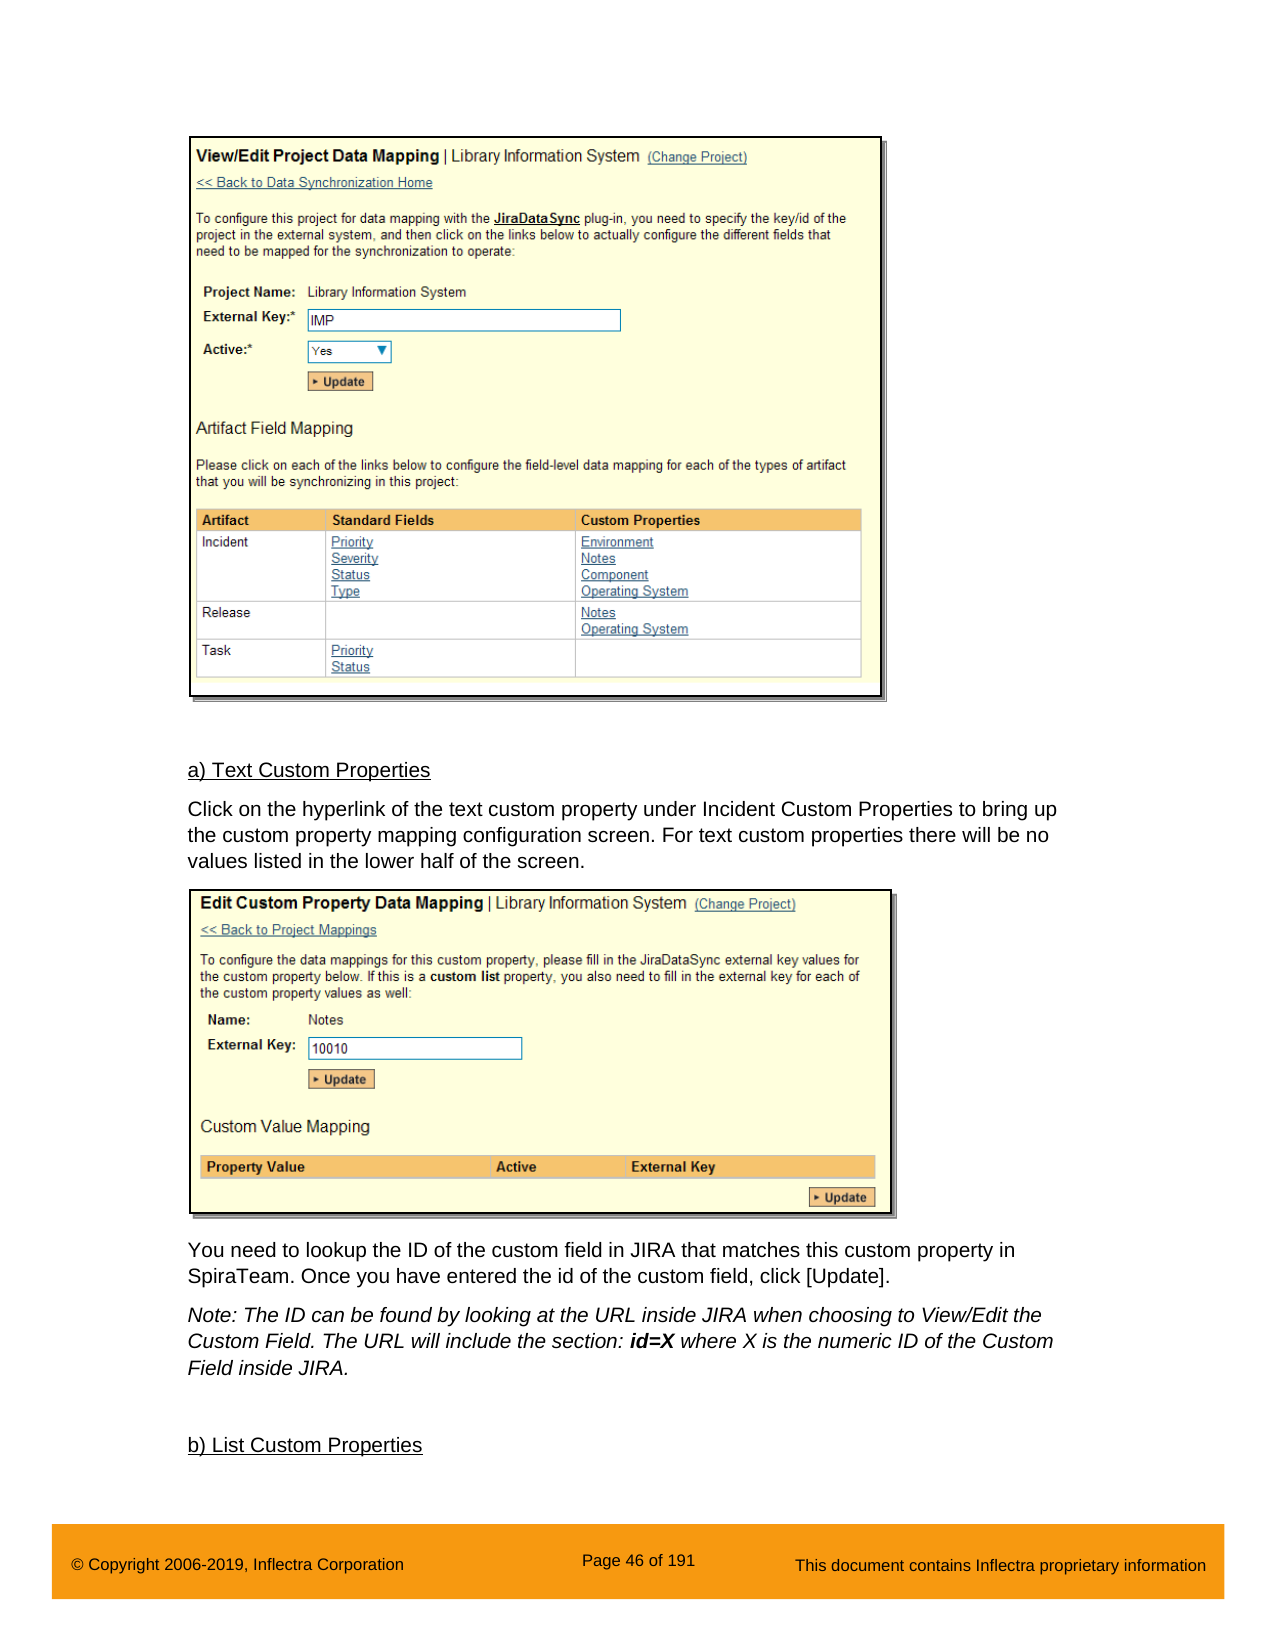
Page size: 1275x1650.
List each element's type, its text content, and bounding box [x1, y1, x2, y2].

text a) Text Custom Properties [187, 758, 1087, 782]
picture [191, 891, 890, 1212]
text You need to lookup the ID of the custom field in JIRA that matches this custom property in SpiraTeam. Once you have entered the id of the custom field, click [Update]. [187, 1237, 1087, 1288]
picture [191, 138, 880, 695]
text Note: The ID can be found by looking at the URL inside JIRA when choosing to View/Edit the Custom Field. The URL will include the section: id=X where X is the numeric ID of the Custom Field inside JIRA. [187, 1303, 1087, 1379]
text b) List Custom Properties [187, 1433, 1087, 1457]
text Click on the hyperlink of the text custom property under Incident Custom Properties to bring up the custom property mapping configuration screen. For text custom properties there will be no values listed in the lower half of the screen. [187, 796, 1087, 873]
